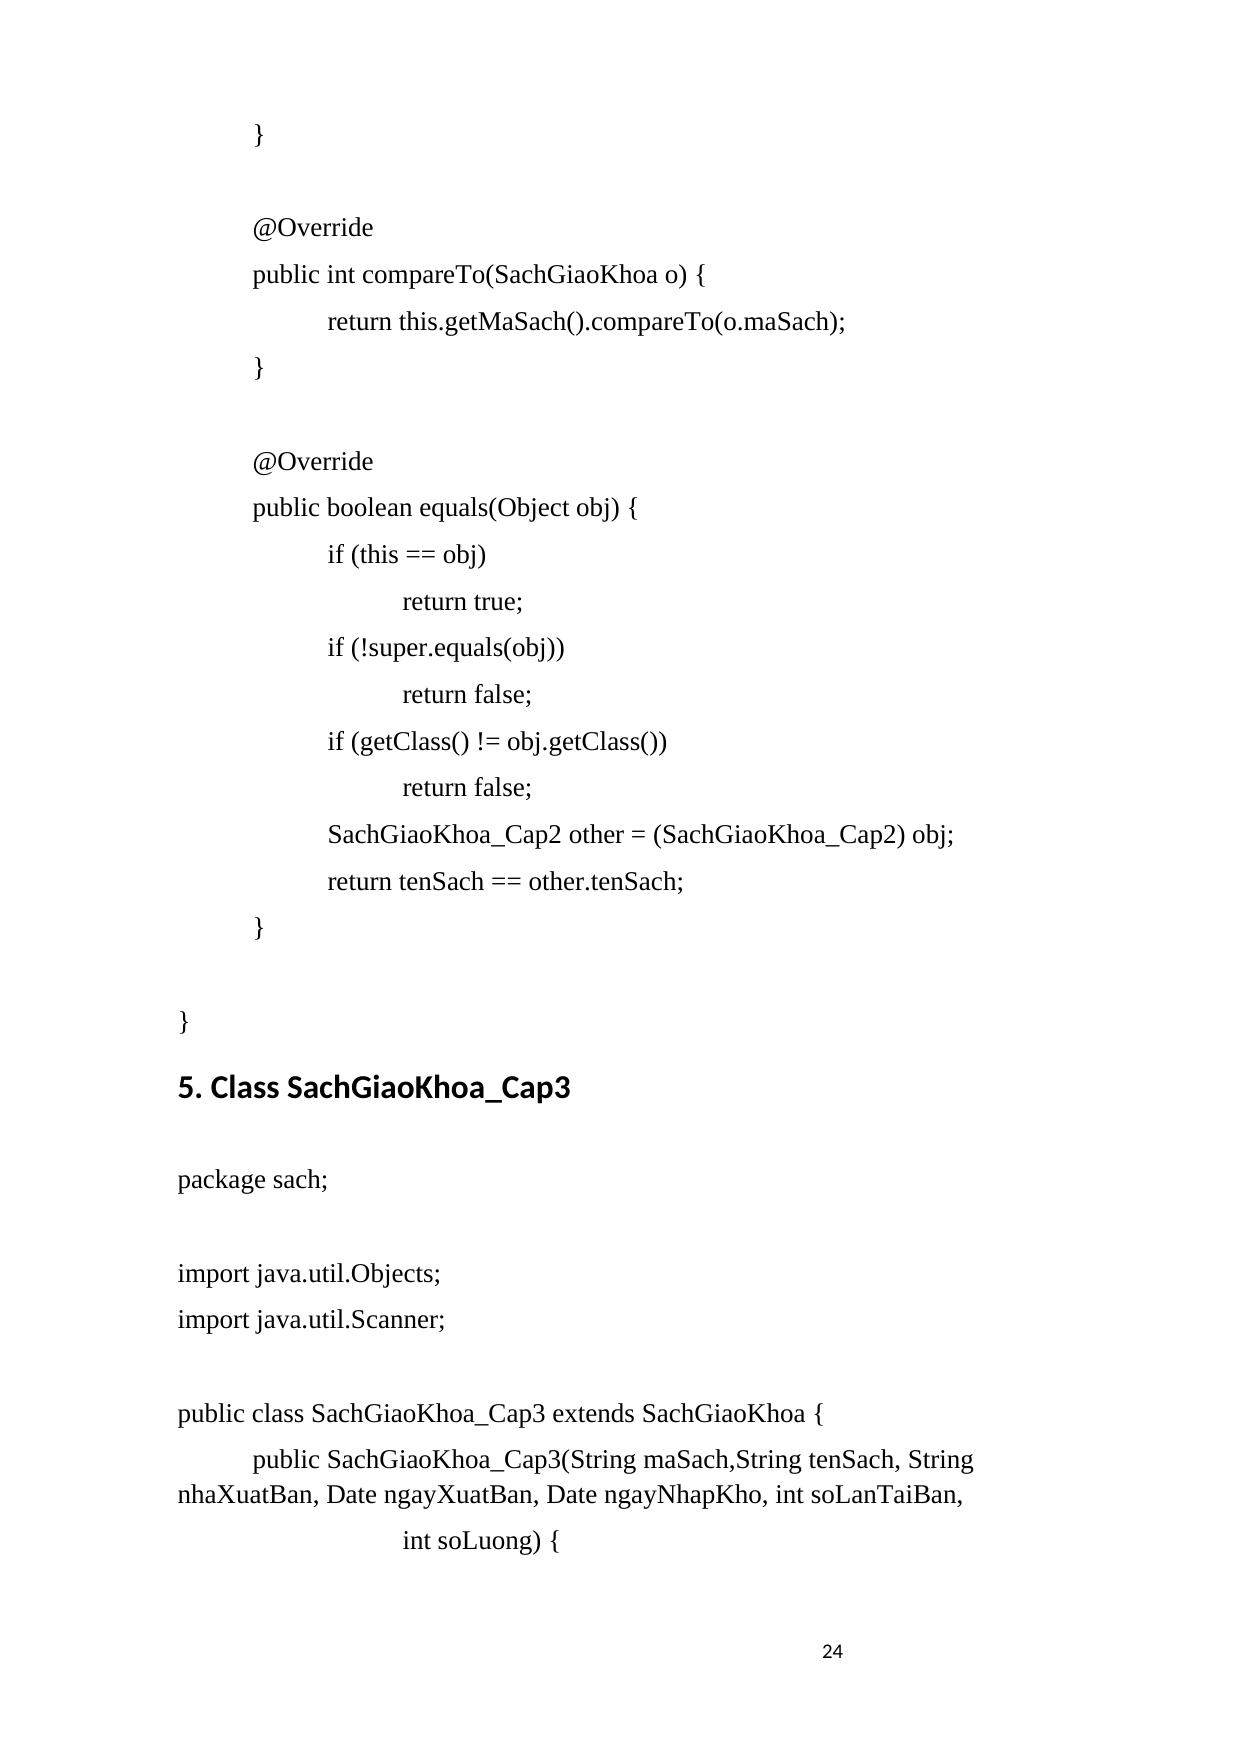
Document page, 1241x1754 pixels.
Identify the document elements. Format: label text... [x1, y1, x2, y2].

text if (getClass() != obj.getClass()) [177, 725, 1122, 756]
text return true; [177, 585, 1122, 616]
text public SachGiaoKhoa_Cap3(String maSach,String tenSach, String nhaXuatBan, Date ngayXuatBan, Date ngayNhapKho, int soLanTaiBan, [177, 1443, 1122, 1509]
text public int compareTo(SachGiaoKhoa o) { [177, 258, 1122, 289]
text import java.util.Scanner; [177, 1303, 1122, 1335]
text @Override [177, 445, 1122, 476]
text int soLuong) { [177, 1524, 1122, 1556]
text import java.util.Objects; [177, 1257, 1122, 1288]
subtitle Class SachGiaoKhoa_Cap3 [177, 1066, 1122, 1107]
text public class SachGiaoKhoa_Cap3 extends SachGiaoKhoa { [177, 1397, 1122, 1428]
text } [177, 911, 1122, 943]
text if (this == obj) [177, 538, 1122, 569]
text return this.getMaSach().compareTo(o.maSach); [177, 305, 1122, 336]
text SachGiaoKhoa_Cap2 other = (SachGiaoKhoa_Cap2) obj; [177, 818, 1122, 849]
text } [177, 118, 1122, 149]
text return false; [177, 678, 1122, 709]
text public boolean equals(Object obj) { [177, 491, 1122, 523]
text @Override [177, 211, 1122, 243]
text } [177, 351, 1122, 383]
text } [177, 1005, 1122, 1036]
text package sach; [177, 1163, 1122, 1195]
text return tenSach == other.tenSach; [177, 865, 1122, 896]
text return false; [177, 771, 1122, 803]
text if (!super.equals(obj)) [177, 631, 1122, 663]
